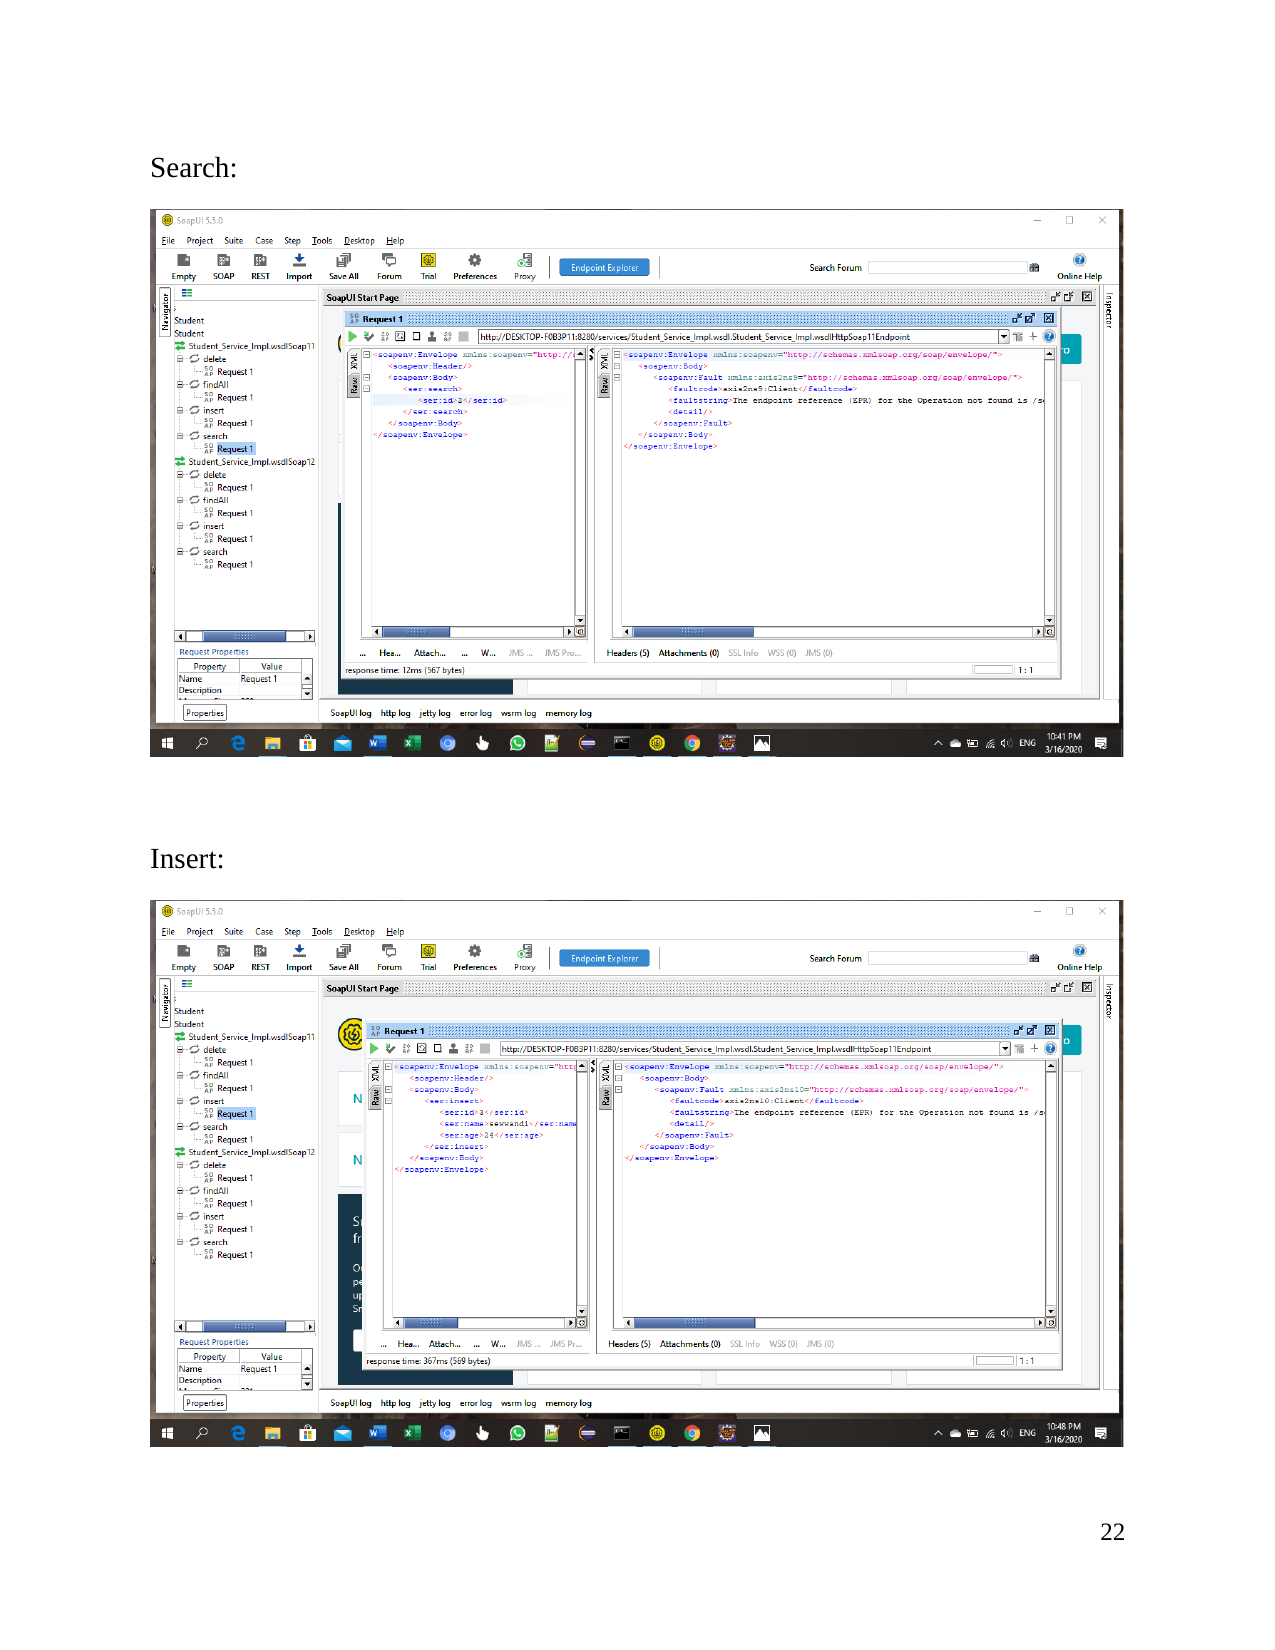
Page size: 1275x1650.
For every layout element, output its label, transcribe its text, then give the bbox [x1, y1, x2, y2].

picture [150, 900, 1124, 1447]
text Insert: [150, 841, 1125, 874]
text Search: [150, 150, 1125, 183]
picture [150, 209, 1124, 757]
